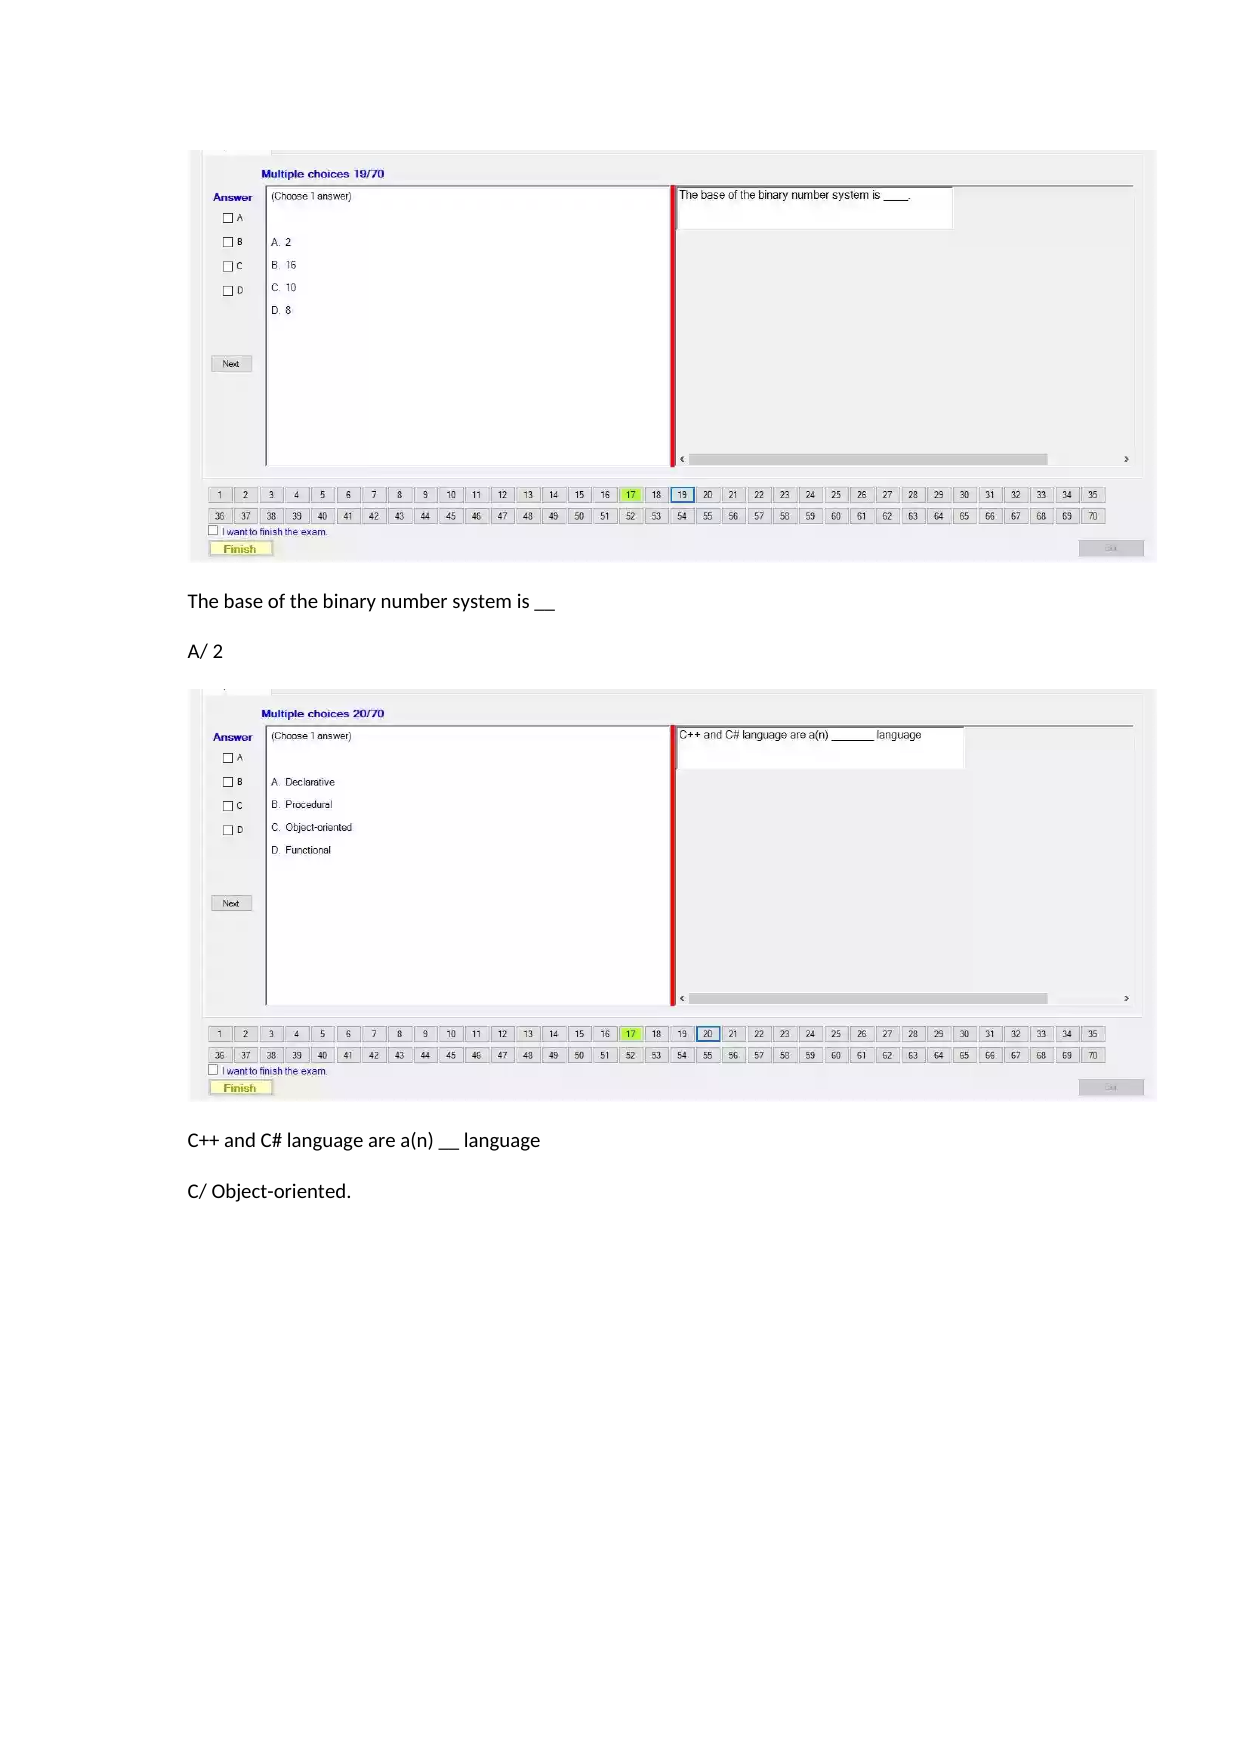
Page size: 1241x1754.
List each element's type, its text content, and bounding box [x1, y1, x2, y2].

text A/ 2 [187, 639, 1053, 664]
text The base of the binary number system is __ [187, 588, 1053, 613]
picture [187, 150, 1158, 563]
text C++ and C# language are a(n) __ language [187, 1127, 1053, 1153]
picture [187, 689, 1158, 1102]
text C/ Object-oriented. [187, 1178, 1053, 1204]
